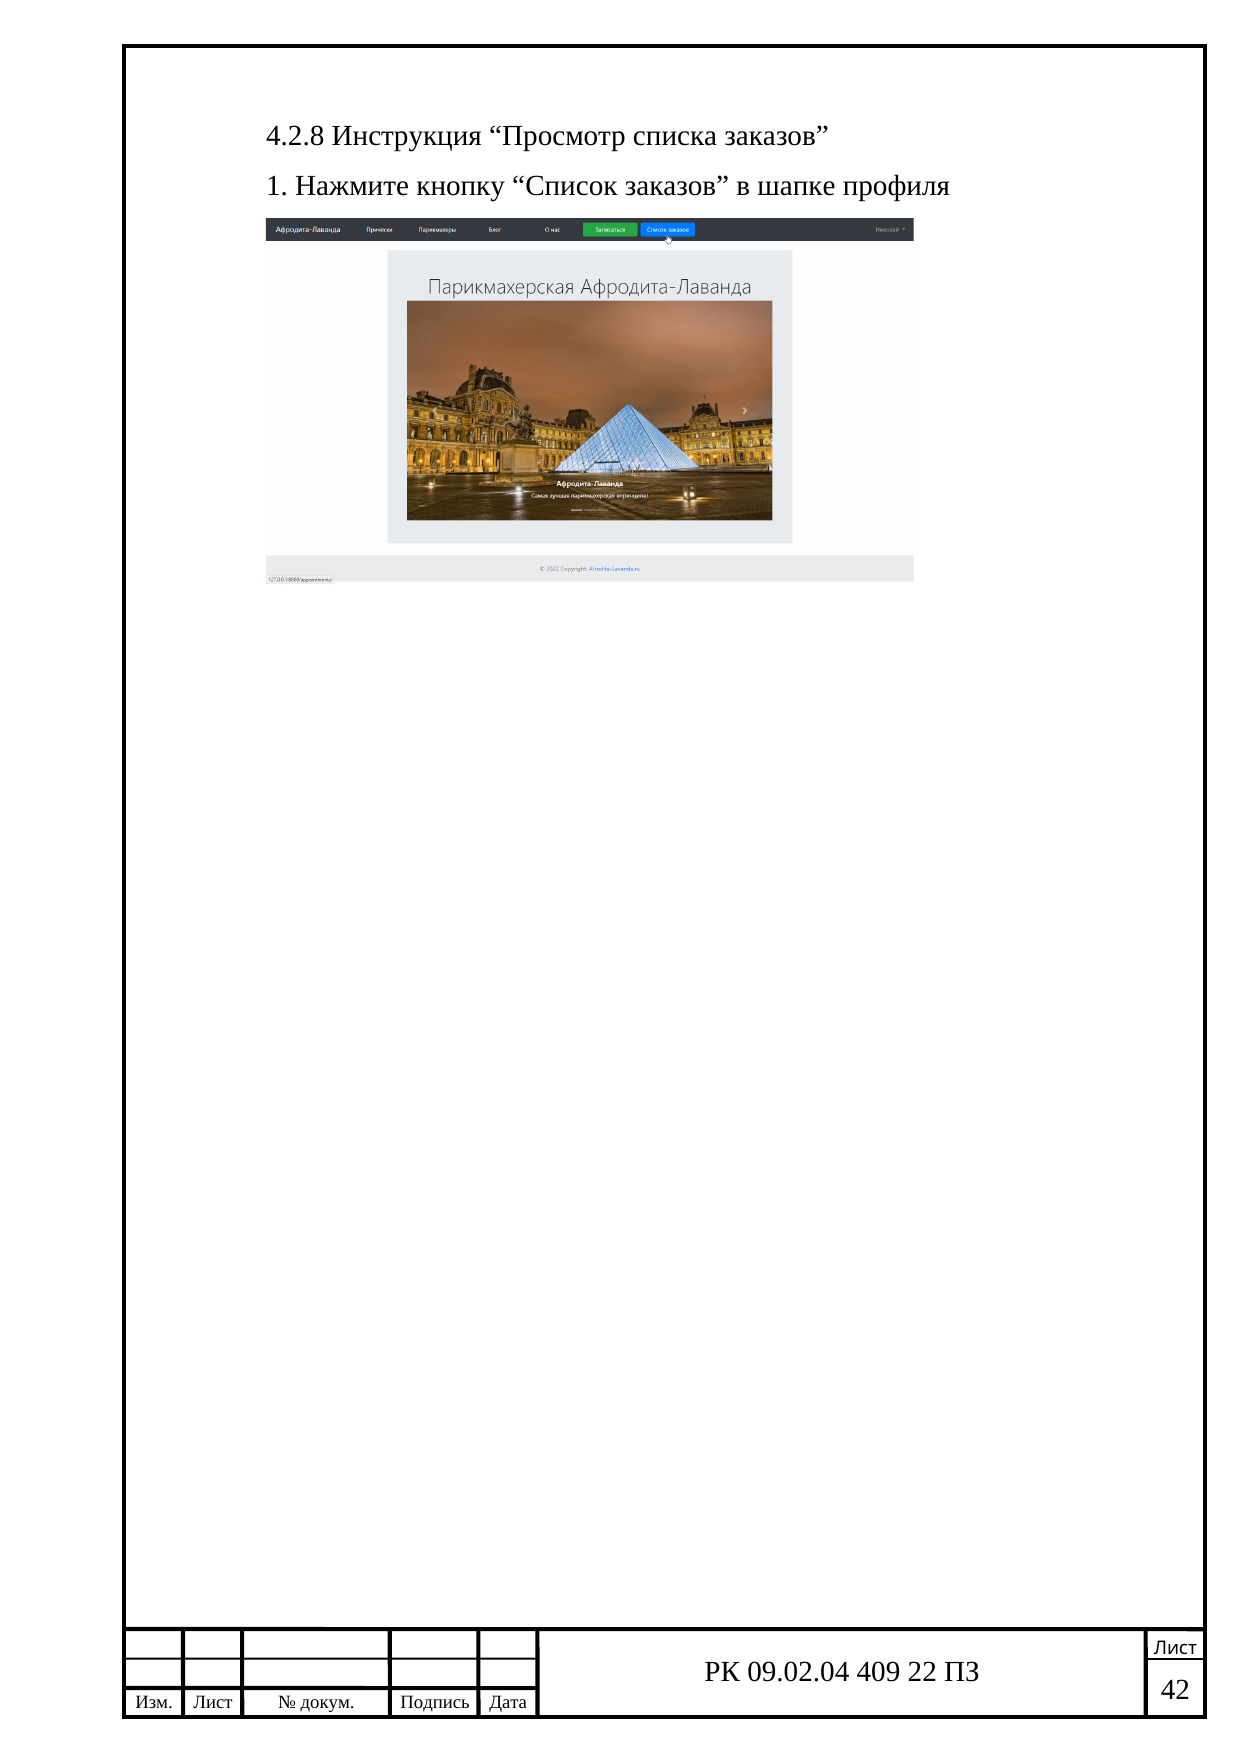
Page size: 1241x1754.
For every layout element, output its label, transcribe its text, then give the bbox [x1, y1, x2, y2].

text 4.2.8 Инструкция “Просмотр списка заказов” [177, 118, 1152, 152]
text 1. Нажмите кнопку “Список заказов” в шапке профиля [177, 168, 1152, 202]
picture [265, 218, 914, 584]
